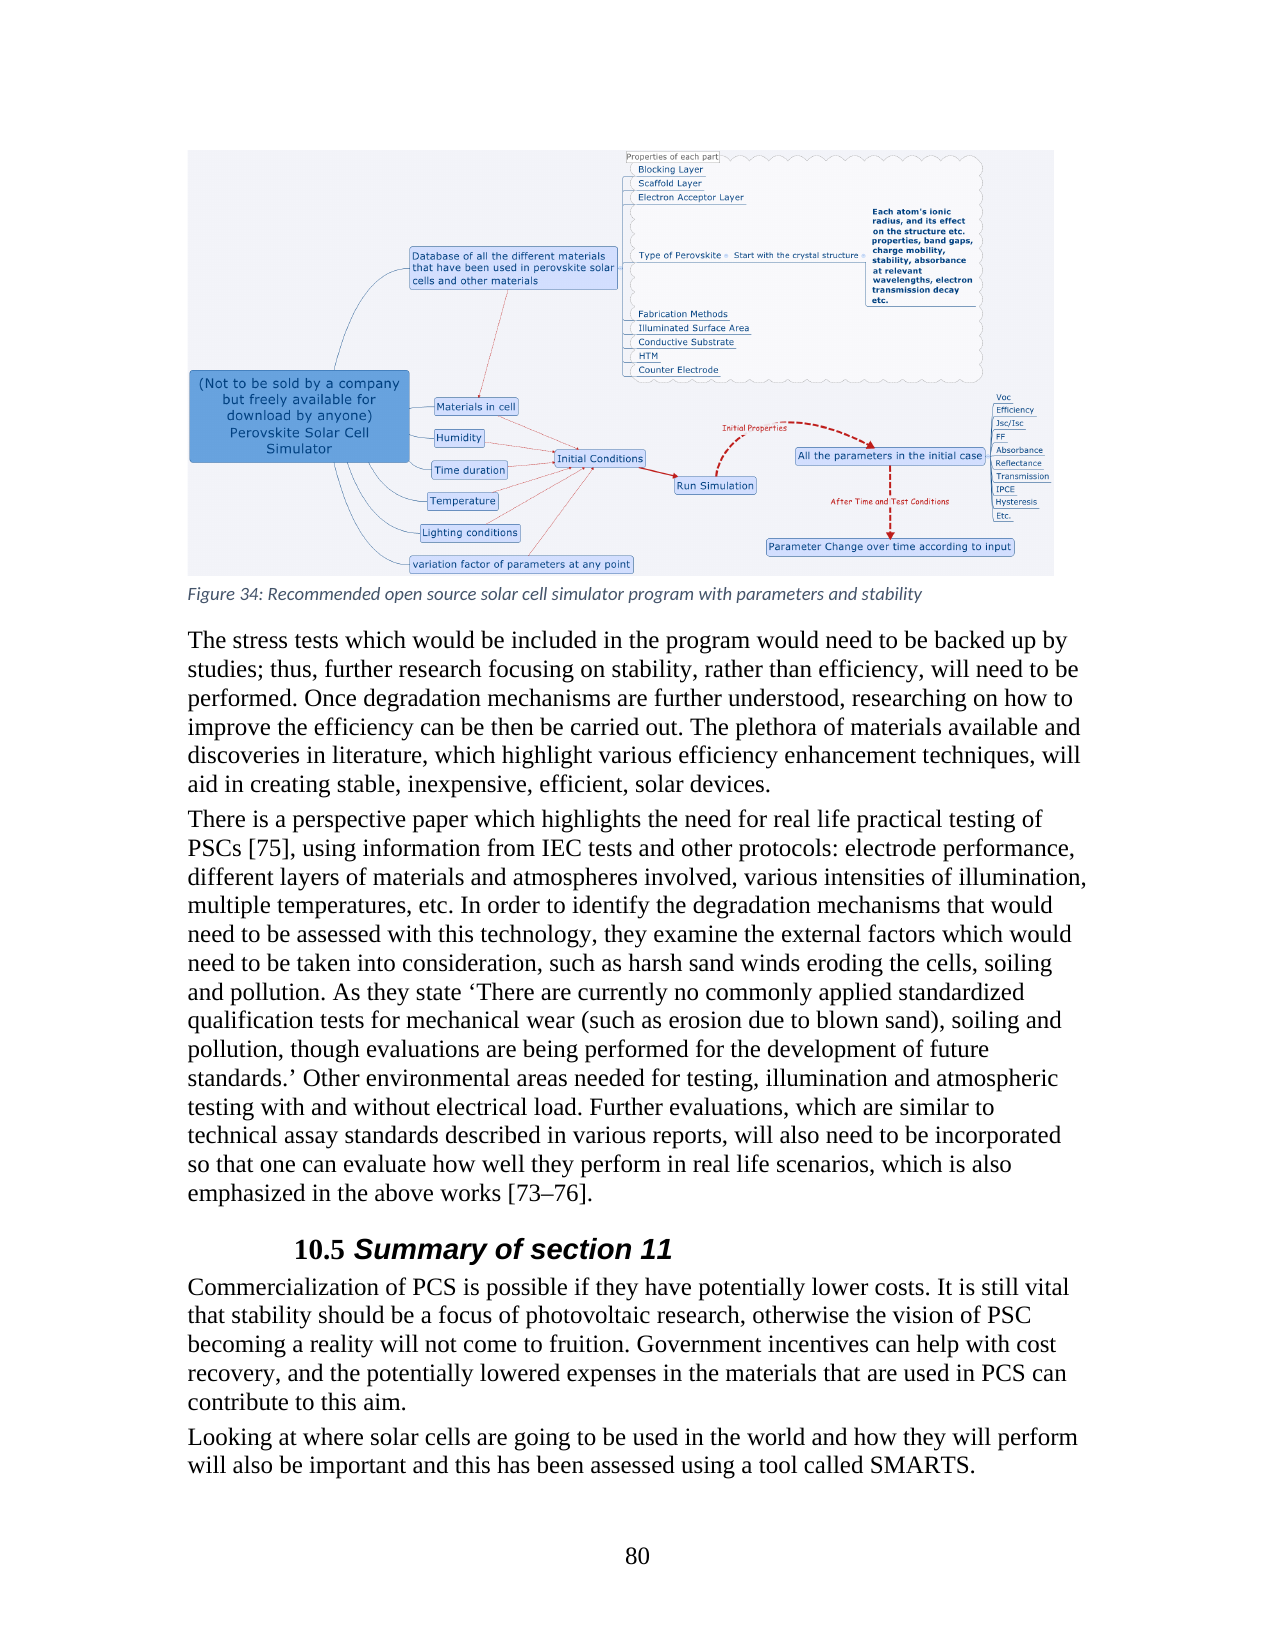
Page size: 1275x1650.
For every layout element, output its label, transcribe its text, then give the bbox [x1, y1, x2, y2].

subtitle Summary of section 11 [294, 1232, 1087, 1265]
text Commercialization of PCS is possible if they have potentially lower costs. It is still vital that stability should be a focus of photovoltaic research, otherwise the vision of PSC becoming a reality will not come to fruition. Government incentives can help with cost recovery, and the potentially lowered expenses in the materials that are used in PCS can contribute to this aim. [187, 1272, 1087, 1415]
text There is a perspective paper which highlights the need for real life practical testing of PSCs [75], using information from IEC tests and other protocols: electrode performance, different layers of materials and atmospheres involved, various intensities of illumination, multiple temperatures, etc. In order to identify the degradation mechanisms that would need to be assessed with this technology, they examine the external factors which would need to be taken into consideration, such as harsh sand winds eroding the cells, soiling and pollution. As they state ‘There are currently no commonly applied standardized qualification tests for mechanical wear (such as erosion due to blown sand), soiling and pollution, though evaluations are being performed for the development of future standards.’ Other environmental areas needed for testing, illumination and atmospheric testing with and without electrical load. Further evaluations, which are similar to technical assay standards described in various reports, will also need to be incorporated so that one can evaluate how well they perform in real life scenarios, which is also emphasized in the above works [73–76]. [187, 804, 1087, 1207]
picture [187, 150, 1054, 576]
text The stress tests which would be included in the program would need to be backed up by studies; thus, further research focusing on stability, rather than efficiency, will need to be performed. Once degradation mechanisms are further understood, researching on how to improve the efficiency can be then be carried out. The plethora of materials available and discoveries in literature, which highlight various efficiency enhancement techniques, will aid in creating stable, inexpensive, efficient, solar devices. [187, 625, 1087, 798]
text Looking at where solar cells are going to be used in the world and how they will perform will also be important and this has been assessed using a tool called SMARTS. [187, 1422, 1087, 1479]
